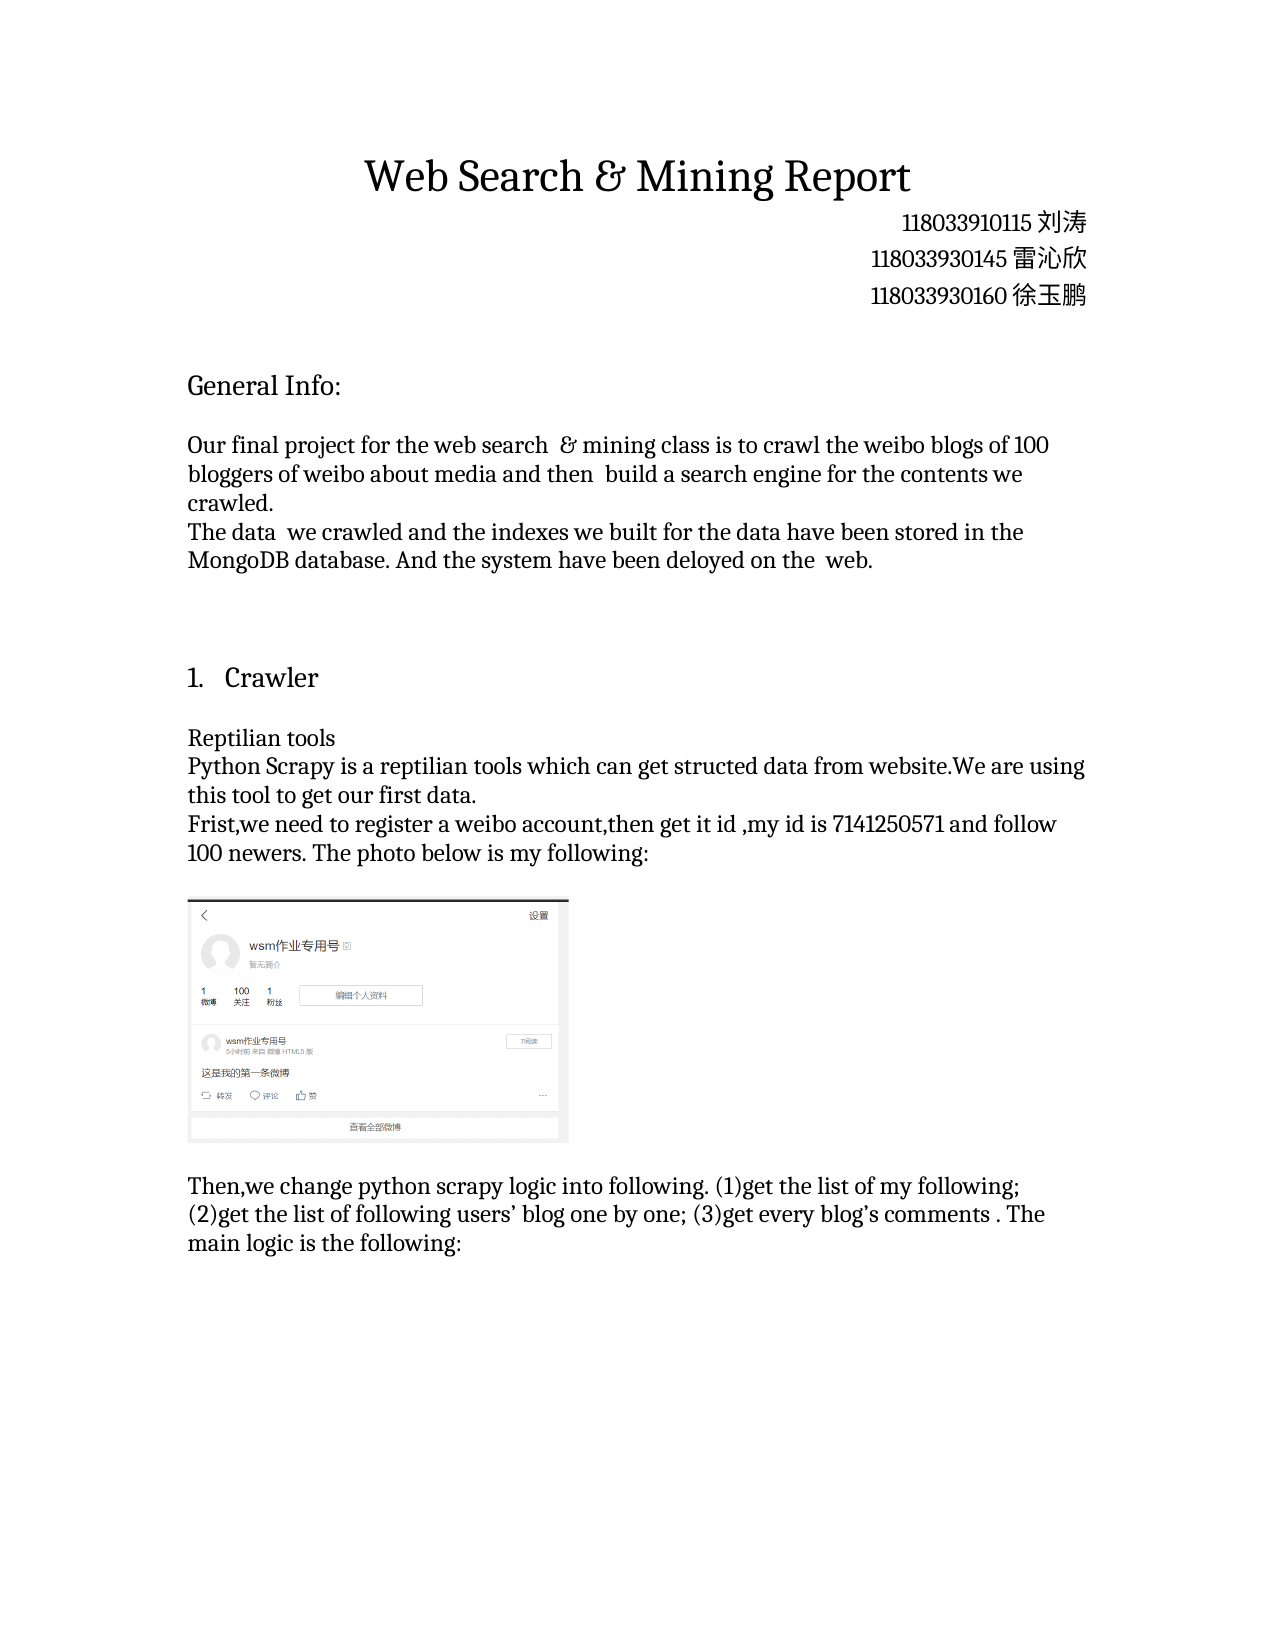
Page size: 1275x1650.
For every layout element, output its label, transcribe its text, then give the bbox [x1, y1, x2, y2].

text Web Search & Mining Report [187, 150, 1087, 203]
text 118033910115 刘涛 [187, 203, 1087, 239]
text 118033930160 徐玉鹏 [187, 275, 1087, 311]
text General Info: [187, 369, 1087, 402]
text Then,we change python scrapy logic into following. (1)get the list of my following; (2)get the list of following users’ blog one by one; (3)get every blog’s comments . The main logic is the following: [187, 1172, 1087, 1258]
picture [187, 896, 569, 1143]
text 118033930145 雷沁欣 [187, 239, 1087, 275]
text Frist,we need to register a weibo account,then get it id ,my id is 7141250571 and follow 100 newers. The photo below is my following: [187, 810, 1087, 867]
text Python Scrapy is a reptilian tools which can get structed data from website.We are using this tool to get our first data. [187, 752, 1087, 810]
text Our final project for the web search & mining class is to crawl the weibo blogs of 100 bloggers of weibo about media and then build a search engine for the contents we crawled. [187, 431, 1087, 517]
text Reptilian tools [187, 723, 1087, 752]
text The data we crawled and the indexes we built for the data have been stored in the MongoDB database. And the system have been deloyed on the web. [187, 517, 1087, 604]
list Crawler [187, 661, 1087, 695]
